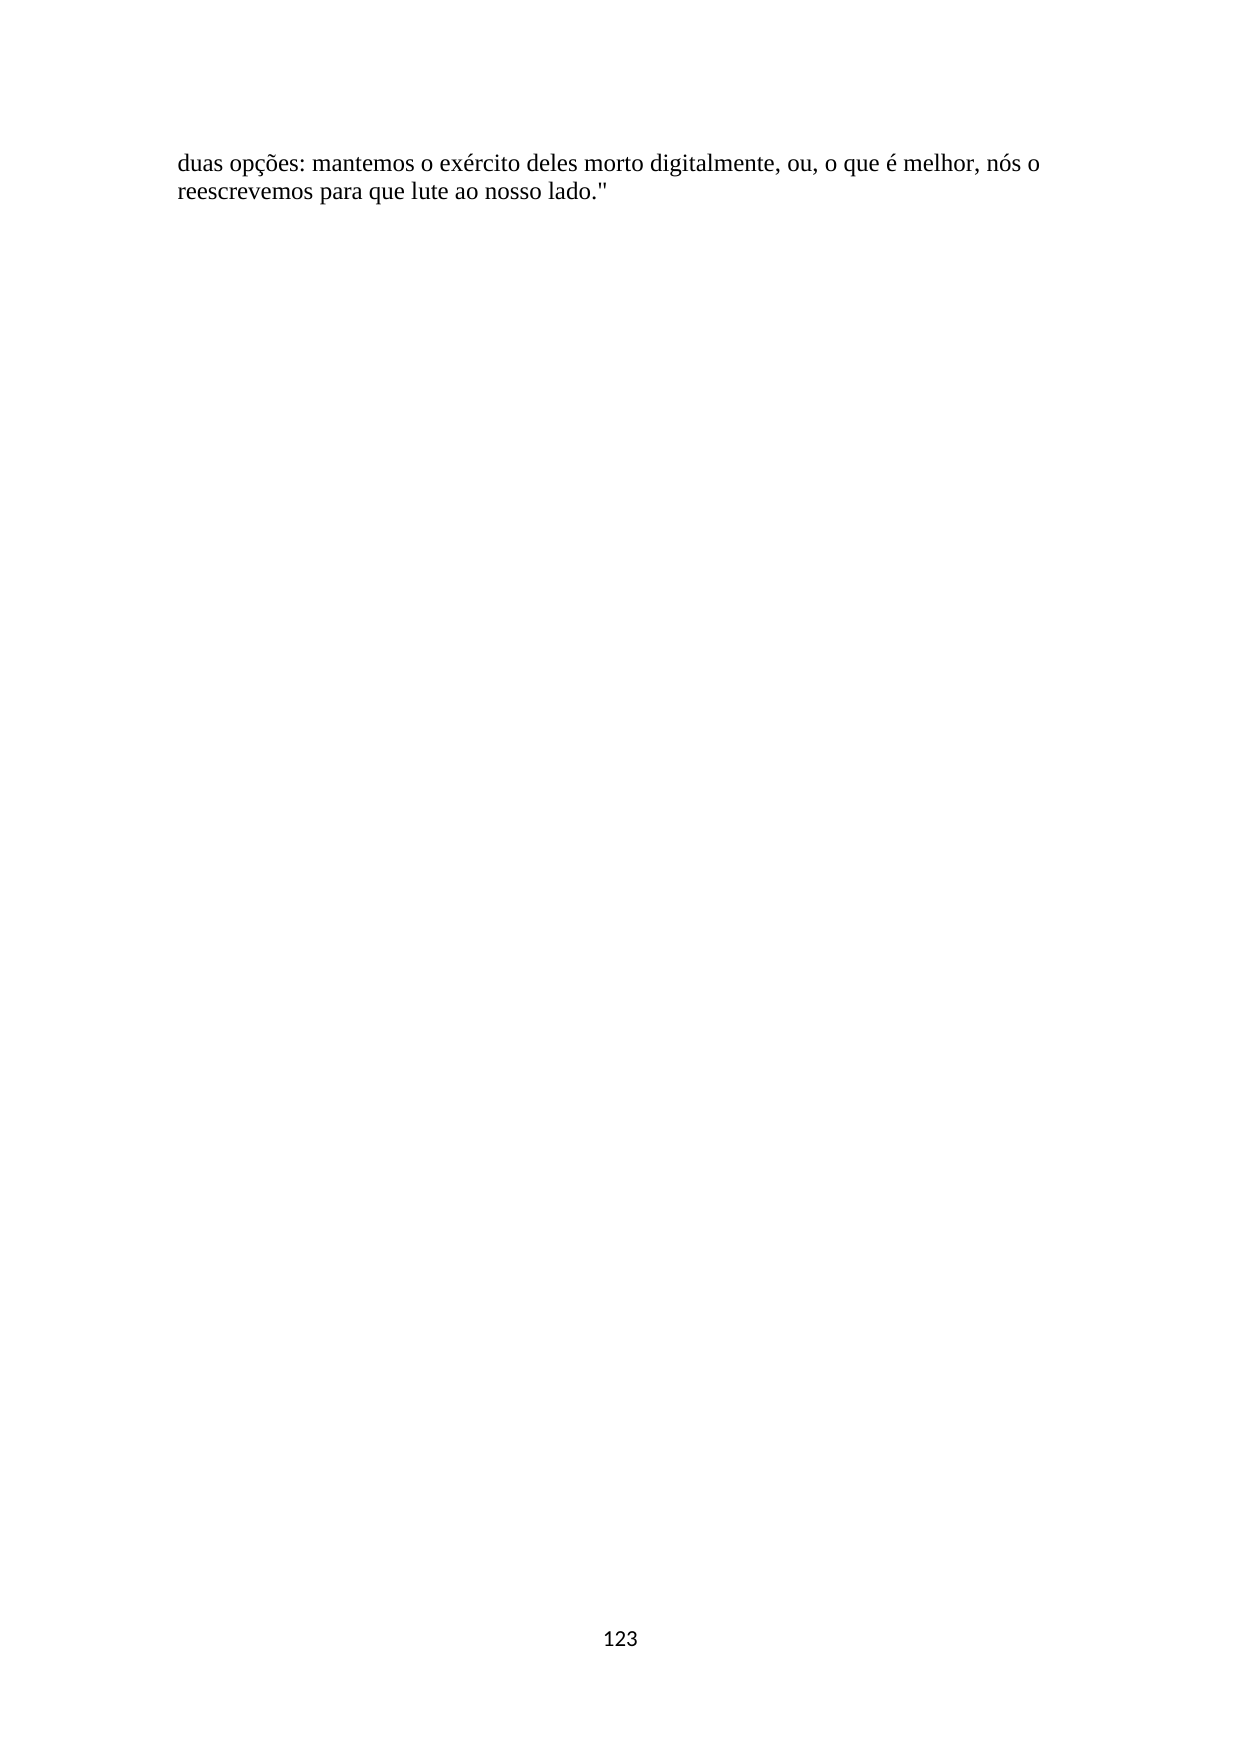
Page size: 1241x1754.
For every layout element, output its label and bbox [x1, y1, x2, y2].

text [177, 148, 1063, 205]
